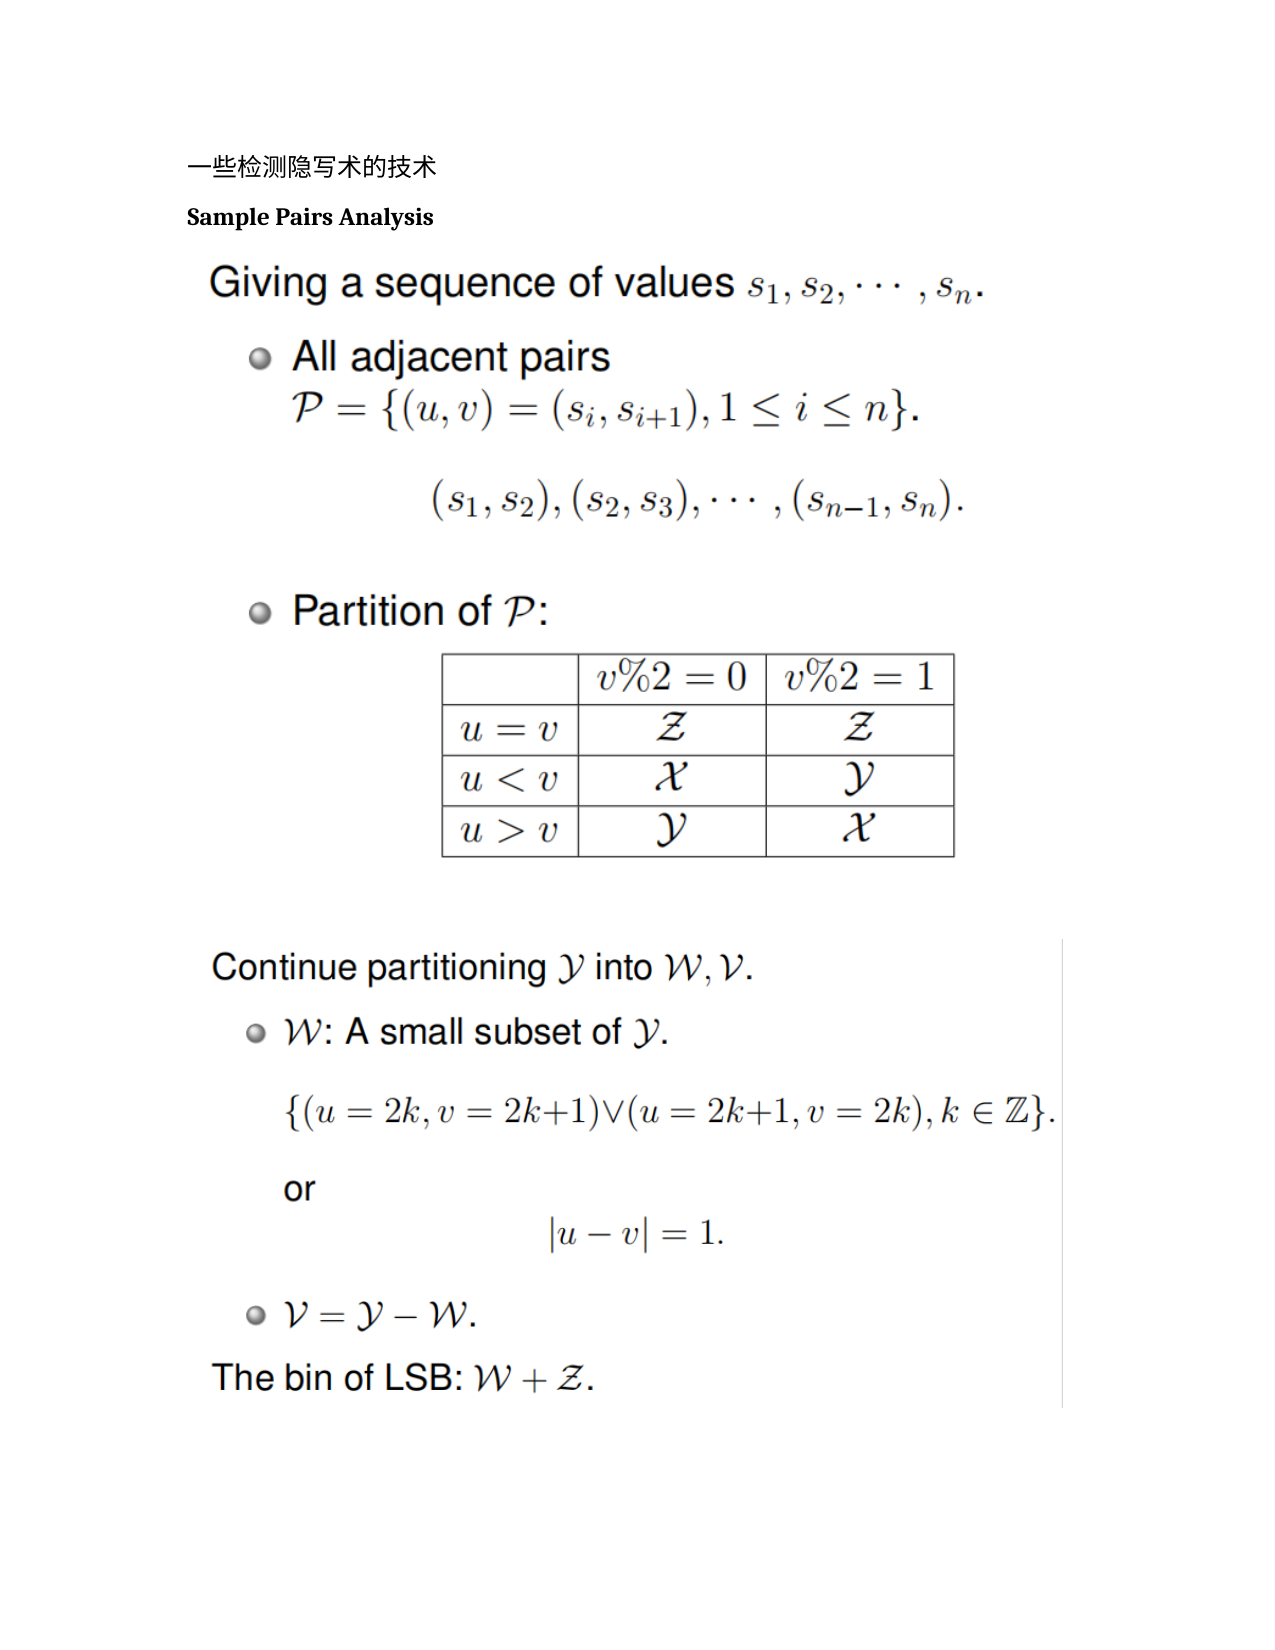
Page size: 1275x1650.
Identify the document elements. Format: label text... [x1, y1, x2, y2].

picture [187, 939, 1063, 1408]
text Sample Pairs Analysis [187, 203, 1087, 232]
picture [187, 250, 1063, 877]
text 一些检测隐写术的技术 [187, 150, 1087, 184]
